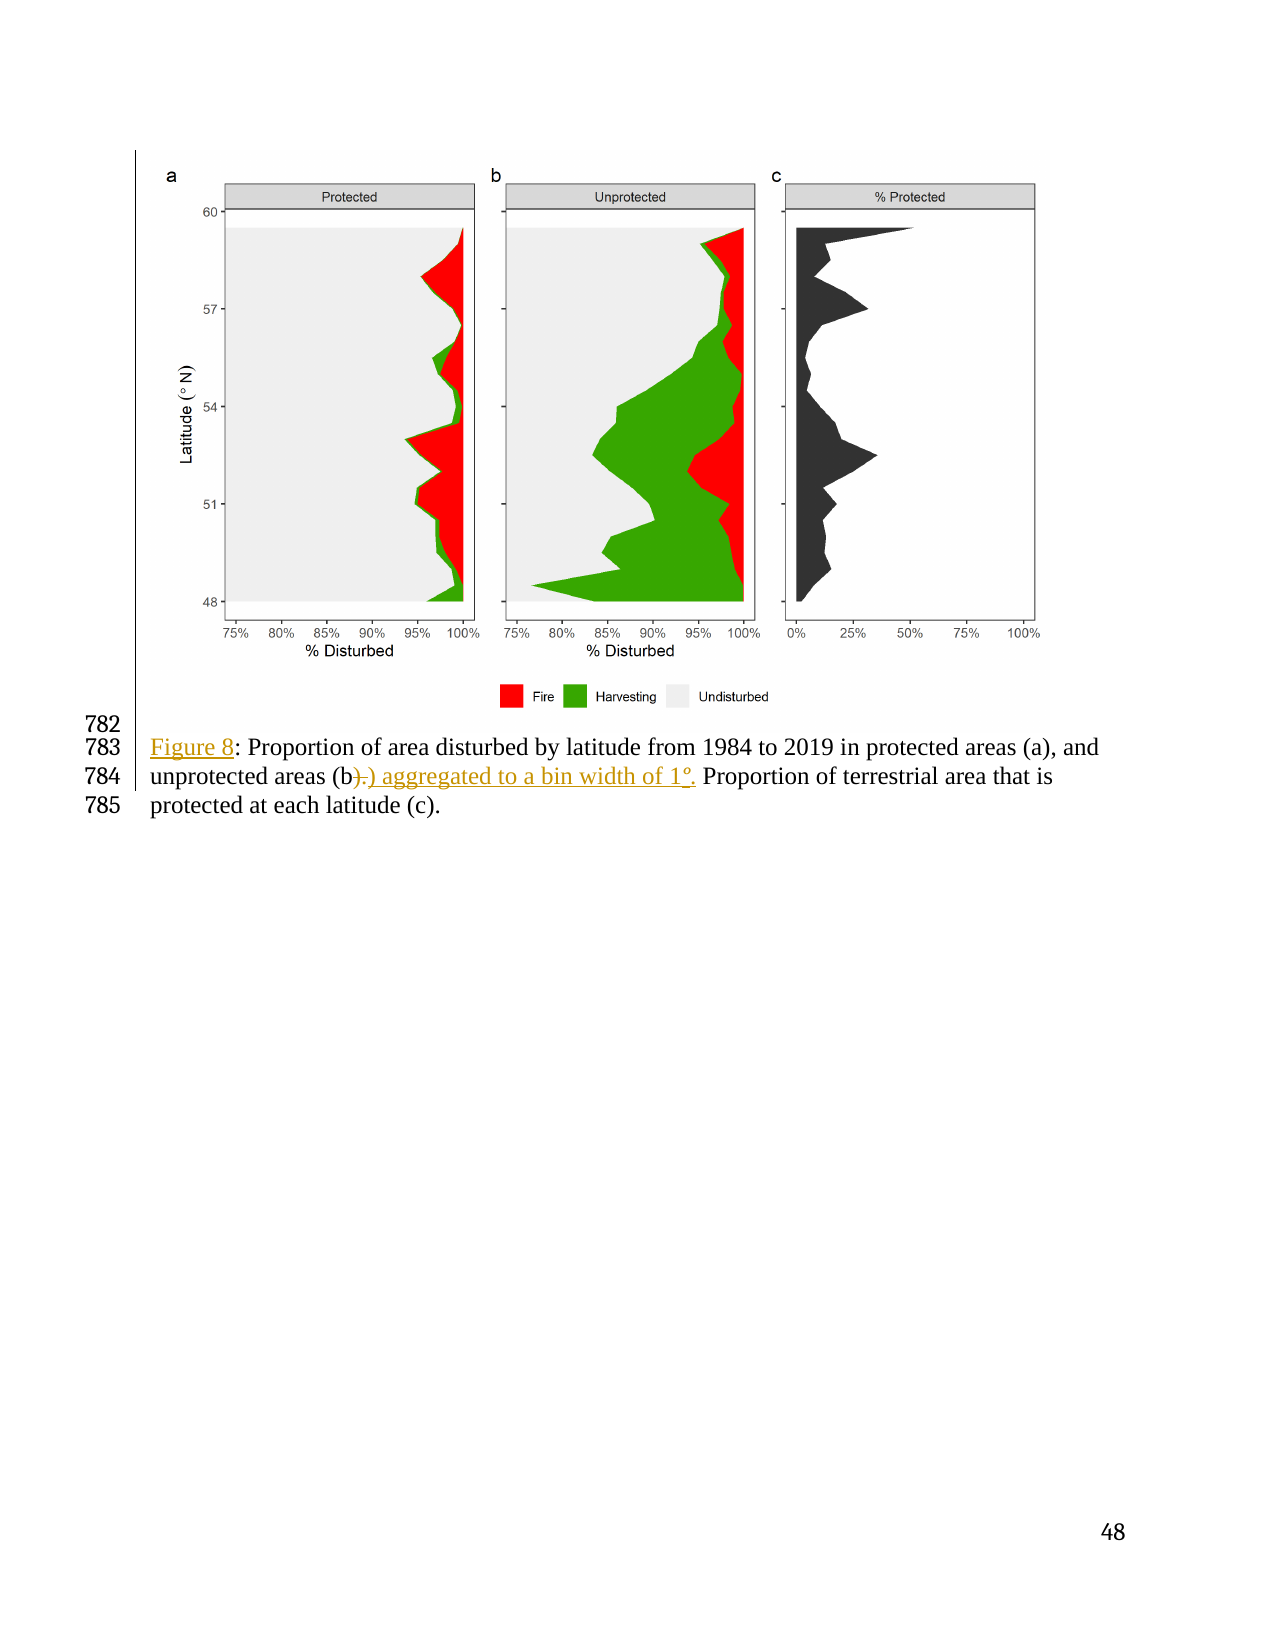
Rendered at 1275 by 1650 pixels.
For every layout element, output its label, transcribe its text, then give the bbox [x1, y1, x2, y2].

picture [150, 150, 1050, 733]
